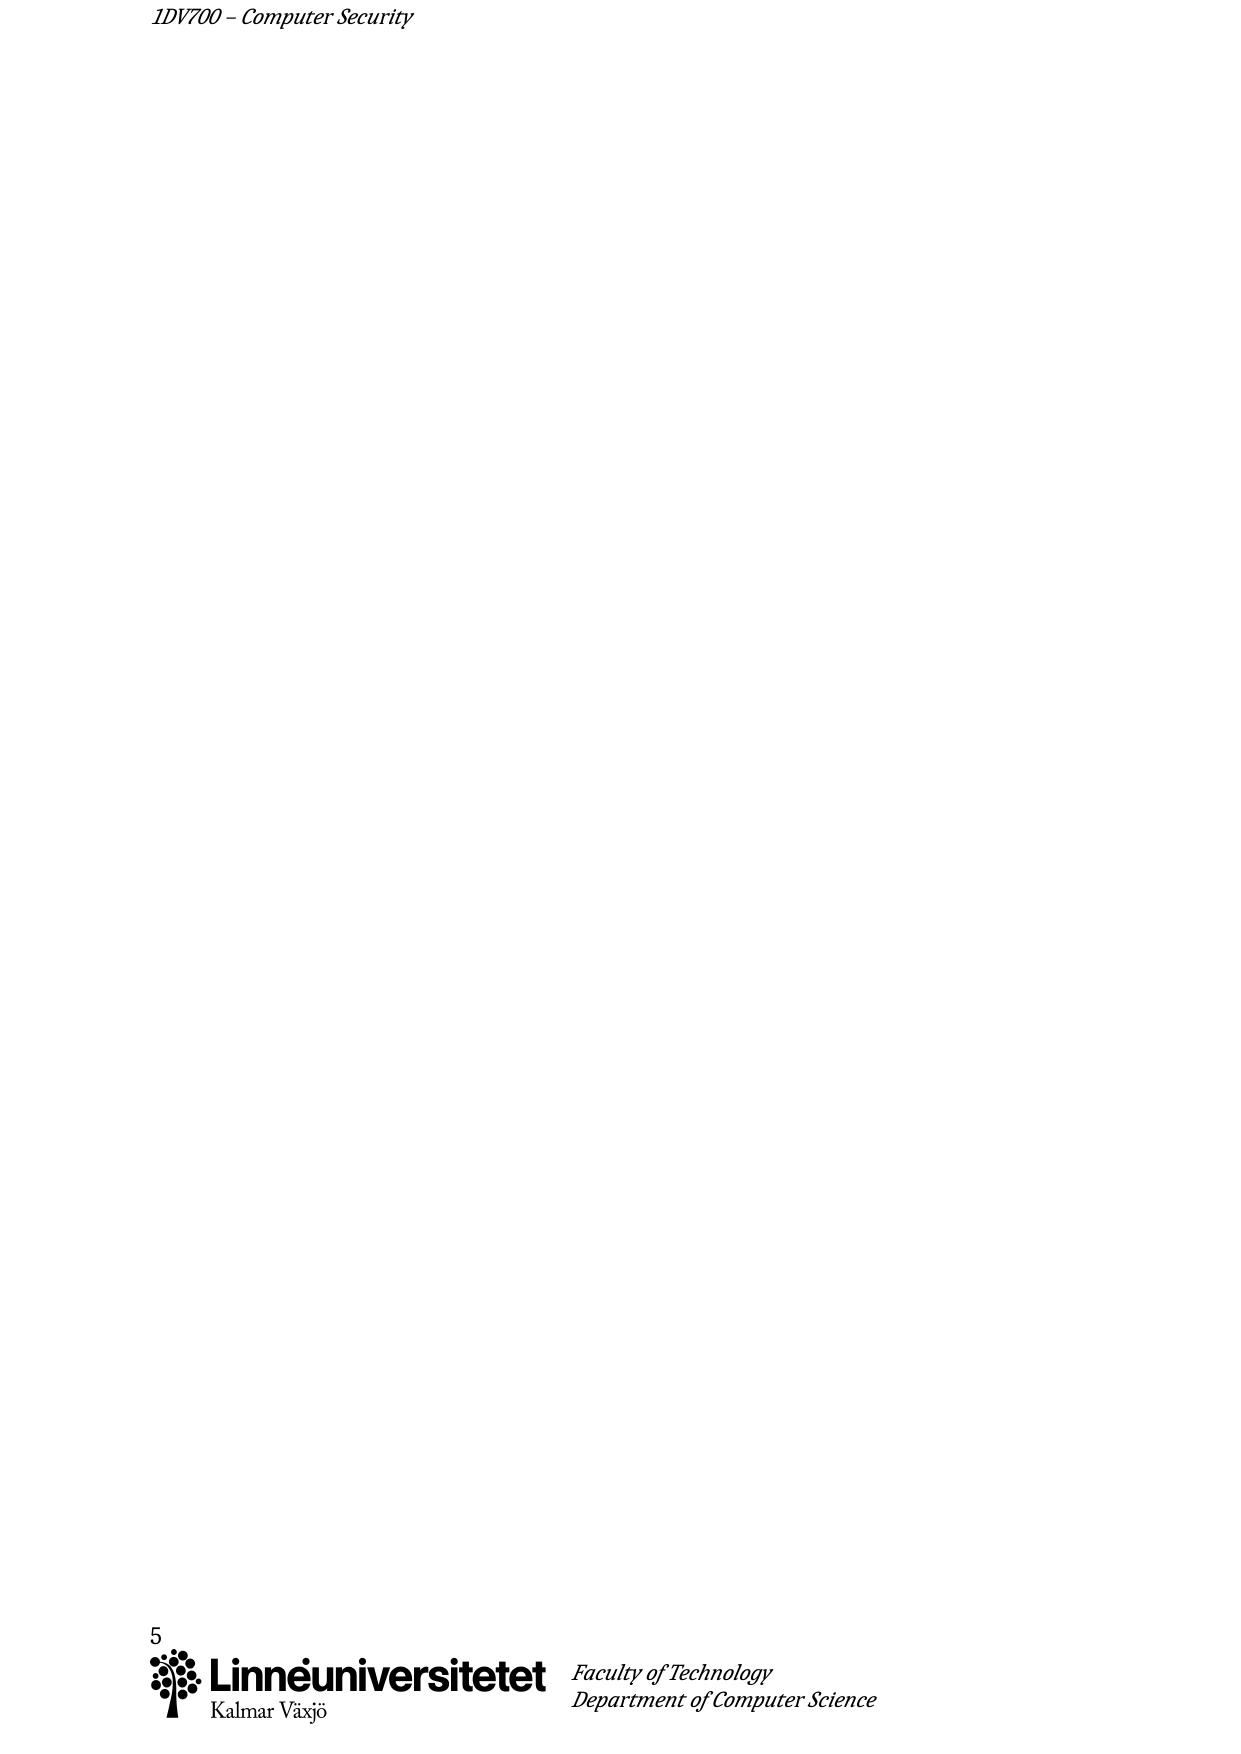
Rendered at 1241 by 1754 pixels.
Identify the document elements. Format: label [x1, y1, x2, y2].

picture [150, 1649, 546, 1724]
